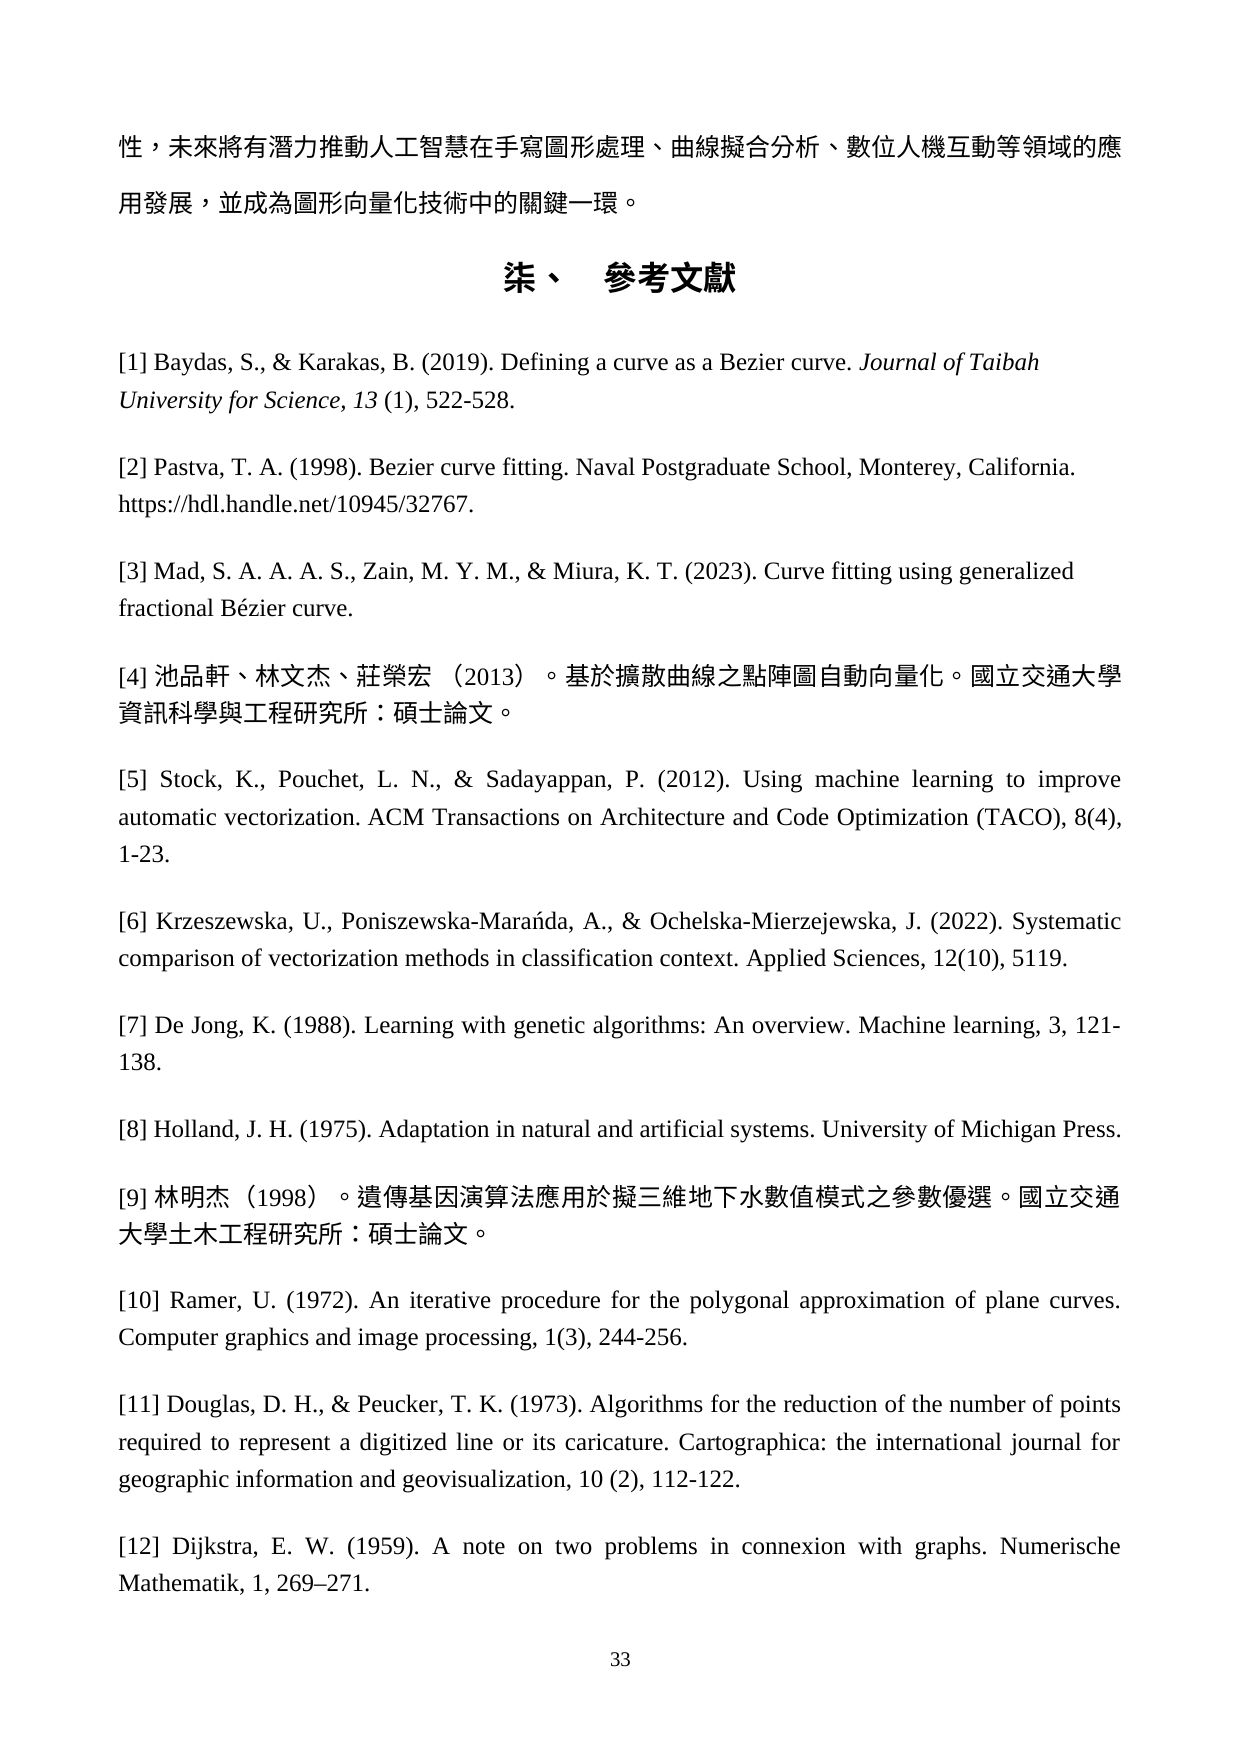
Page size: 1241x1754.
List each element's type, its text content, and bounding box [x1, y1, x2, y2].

text [8] Holland, J. H. (1975). Adaptation in natural and artificial systems. University of Michigan Press. [118, 1110, 1122, 1147]
text [6] Krzeszewska, U., Poniszewska-Marańda, A., & Ochelska-Mierzejewska, J. (2022). Systematic comparison of vectorization methods in classification context. Applied Sciences, 12(10), 5119. [118, 901, 1122, 976]
text [12] Dijkstra, E. W. (1959). A note on two problems in connexion with graphs. Numerische Mathematik, 1, 269–271. [118, 1526, 1122, 1601]
text [4] 池品軒、林文杰、莊榮宏 （2013）。基於擴散曲線之點陣圖自動向量化。國立交通大學資訊科學與工程研究所：碩士論文。 [118, 656, 1122, 731]
text [11] Douglas, D. H., & Peucker, T. K. (1973). Algorithms for the reduction of the number of points required to represent a digitized line or its caricature. Cartographica: the international journal for geographic information and geovisualization, 10 (2), 112-122. [118, 1385, 1122, 1497]
text [10] Ramer, U. (1972). An iterative procedure for the polygonal approximation of plane curves. Computer graphics and image processing, 1(3), 244-256. [118, 1281, 1122, 1356]
text [5] Stock, K., Pouchet, L. N., & Sadayappan, P. (2012). Using machine learning to improve automatic vectorization. ACM Transactions on Architecture and Code Optimization (TACO), 8(4), 1-23. [118, 760, 1122, 872]
subtitle 參考文獻 [118, 239, 1122, 314]
text [1] Baydas, S., & Karakas, B. (2019). Defining a curve as a Bezier curve. Journal of Taibah University for Science, 13 (1), 522-528. [118, 343, 1122, 418]
text [7] De Jong, K. (1988). Learning with genetic algorithms: An overview. Machine learning, 3, 121-138. [118, 1006, 1122, 1081]
text [2] Pastva, T. A. (1998). Bezier curve fitting. Naval Postgraduate School, Monterey, California. https://hdl.handle.net/10945/32767. [118, 447, 1122, 522]
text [118, 127, 1122, 221]
text [9] 林明杰（1998）。遺傳基因演算法應用於擬三維地下水數值模式之參數優選。國立交通大學土木工程研究所：碩士論文。 [118, 1176, 1122, 1251]
text [3] Mad, S. A. A. A. S., Zain, M. Y. M., & Miura, K. T. (2023). Curve fitting using generalized fractional Bézier curve. [118, 551, 1122, 626]
